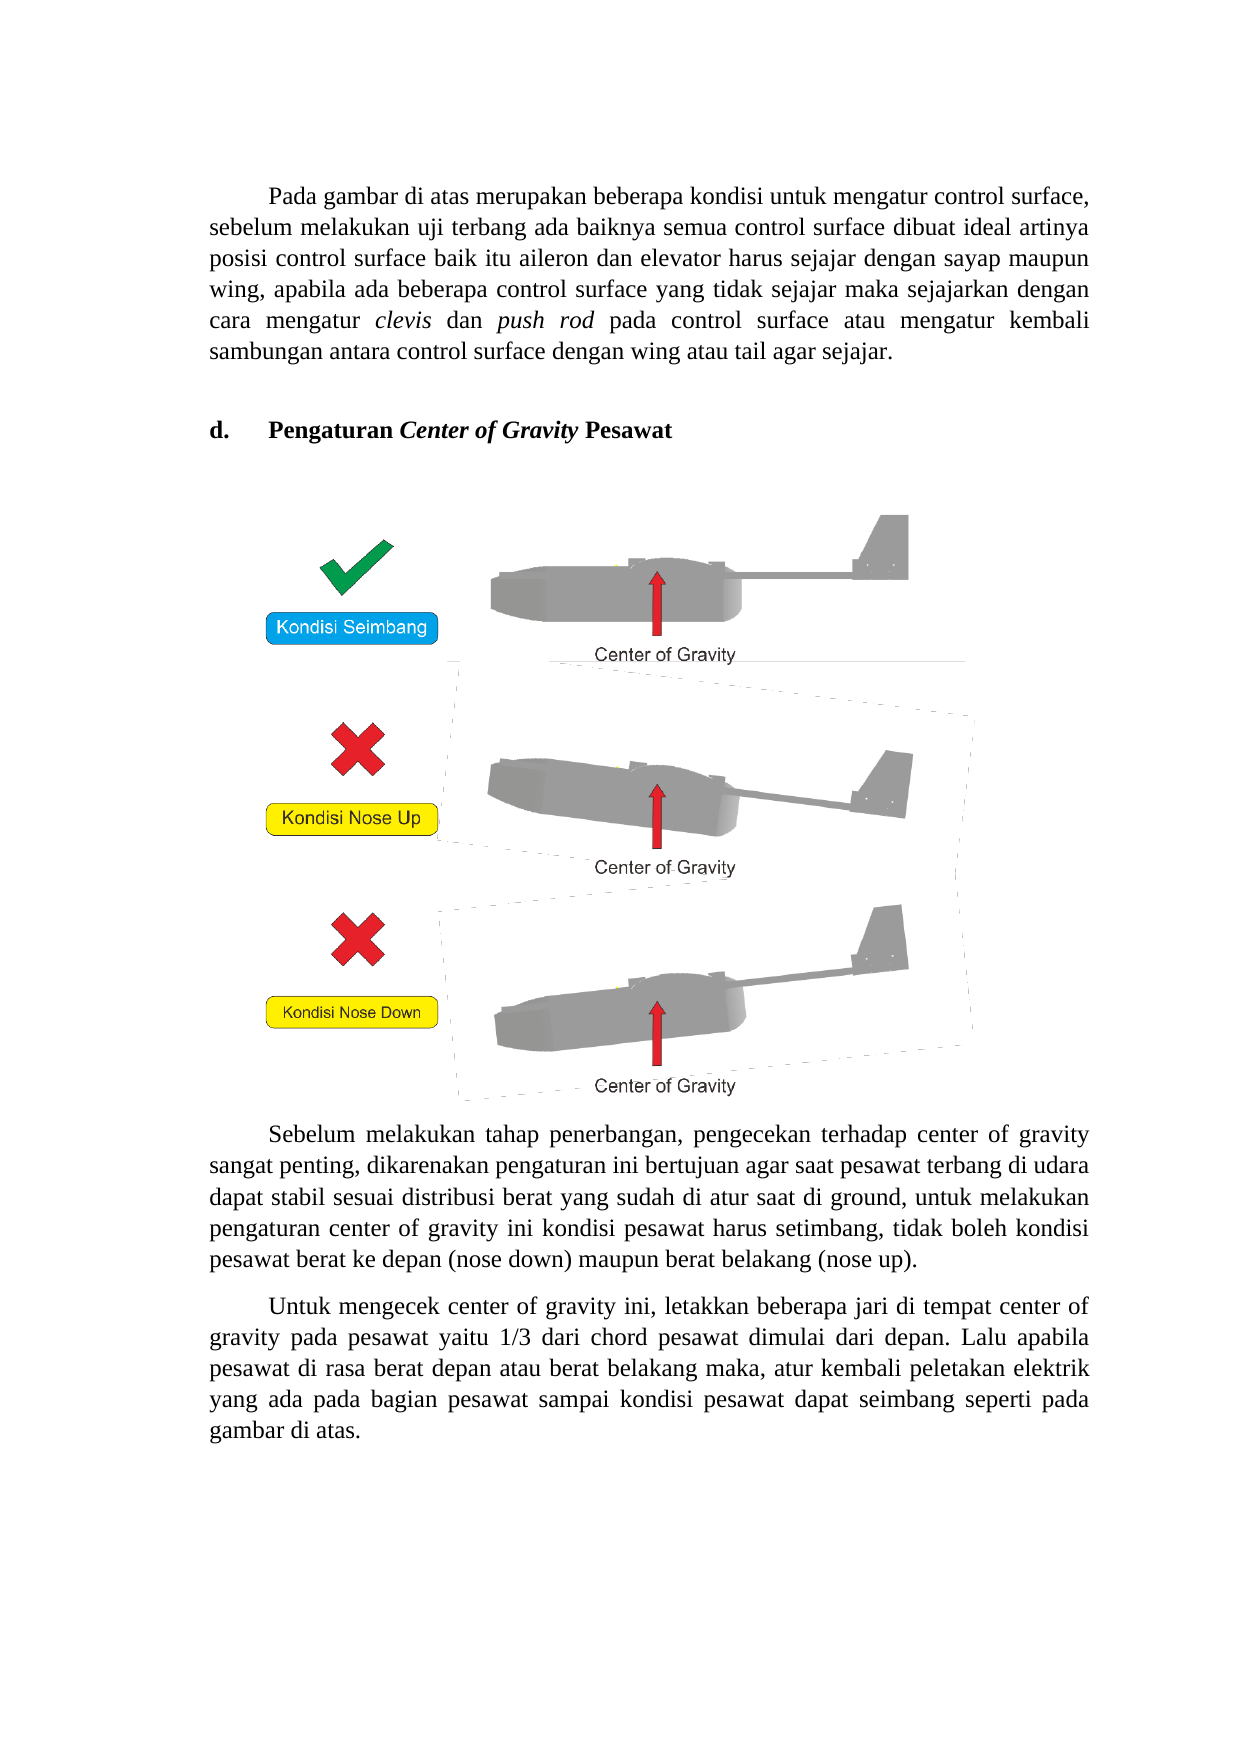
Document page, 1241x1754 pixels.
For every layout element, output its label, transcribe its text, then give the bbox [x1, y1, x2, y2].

subtitle Pengaturan Center of Gravity Pesawat [209, 415, 1090, 444]
text Sebelum melakukan tahap penerbangan, pengecekan terhadap center of gravity sangat penting, dikarenakan pengaturan ini bertujuan agar saat pesawat terbang di udara dapat stabil sesuai distribusi berat yang sudah di atur saat di ground, untuk melakukan pengaturan center of gravity ini kondisi pesawat harus setimbang, tidak boleh kondisi pesawat berat ke depan (nose down) maupun berat belakang (nose up). [209, 1119, 1090, 1272]
list Pada gambar di atas merupakan beberapa kondisi untuk mengatur control surface, sebelum melakukan uji terbang ada baiknya semua control surface dibuat ideal artinya posisi control surface baik itu aileron dan elevator harus sejajar dengan sayap maupun wing, apabila ada beberapa control surface yang tidak sejajar maka sejajarkan dengan cara mengatur clevis dan push rod pada control surface atau mengatur kembali sambungan antara control surface dengan wing atau tail agar sejajar. [209, 181, 1090, 365]
text Untuk mengecek center of gravity ini, letakkan beberapa jari di tempat center of gravity pada pesawat yaitu 1/3 dari chord pesawat dimulai dari depan. Lalu apabila pesawat di rasa berat depan atau berat belakang maka, atur kembali peletakan elektrik yang ada pada bagian pesawat sampai kondisi pesawat dapat seimbang seperti pada gambar di atas. [209, 1291, 1090, 1444]
picture [265, 471, 975, 1101]
picture [408, 624, 413, 633]
